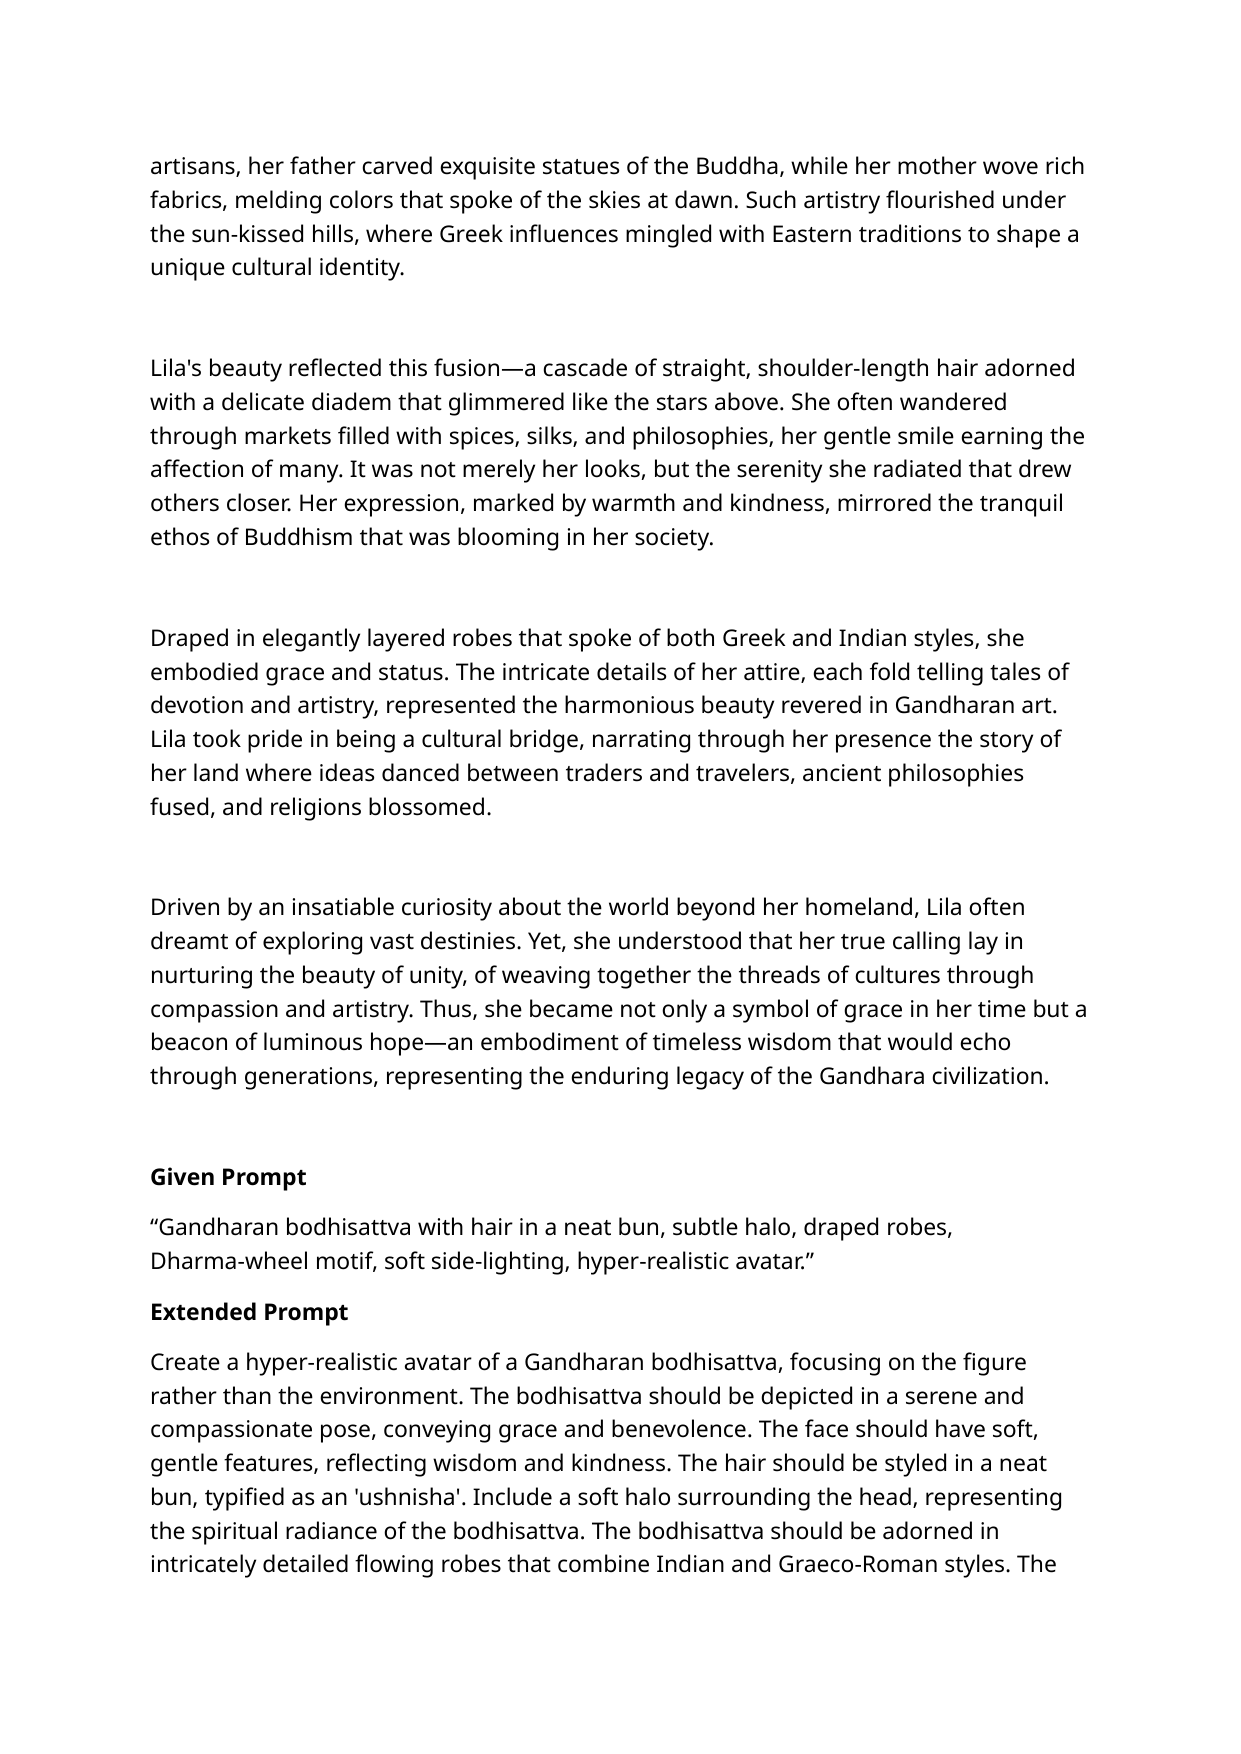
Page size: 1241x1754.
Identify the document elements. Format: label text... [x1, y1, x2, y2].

text Lila's beauty reflected this fusion—a cascade of straight, shoulder-length hair adorned with a delicate diadem that glimmered like the stars above. She often wandered through markets filled with spices, silks, and philosophies, her gentle smile earning the affection of many. It was not merely her looks, but the serenity she radiated that drew others closer. Her expression, marked by warmth and kindness, mirrored the tranquil ethos of Buddhism that was blooming in her society. [150, 352, 1090, 552]
text Driven by an insatiable curiosity about the world beyond her homeland, Lila often dreamt of exploring vast destinies. Yet, she understood that her true calling lay in nurturing the beauty of unity, of weaving together the threads of cultures through compassion and artistry. Thus, she became not only a symbol of grace in her time but a beacon of luminous hope—an embodiment of timeless wisdom that would echo through generations, representing the enduring legacy of the Gandhara civilization. [150, 891, 1090, 1091]
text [150, 150, 1090, 282]
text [150, 1346, 1090, 1579]
text Given Prompt [150, 1161, 1090, 1192]
text Draped in elegantly layered robes that spoke of both Greek and Indian styles, she embodied grace and status. The intricate details of her attire, each fold telling tales of devotion and artistry, represented the harmonious beauty revered in Gandharan art. Lila took pride in being a cultural bridge, narrating through her presence the story of her land where ideas danced between traders and travelers, ancient philosophies fused, and religions blossomed. [150, 622, 1090, 822]
text Extended Prompt [150, 1295, 1090, 1327]
text “Gandharan bodhisattva with hair in a neat bun, subtle halo, draped robes, Dharma-wheel motif, soft side-lighting, hyper-realistic avatar.” [150, 1211, 1090, 1276]
